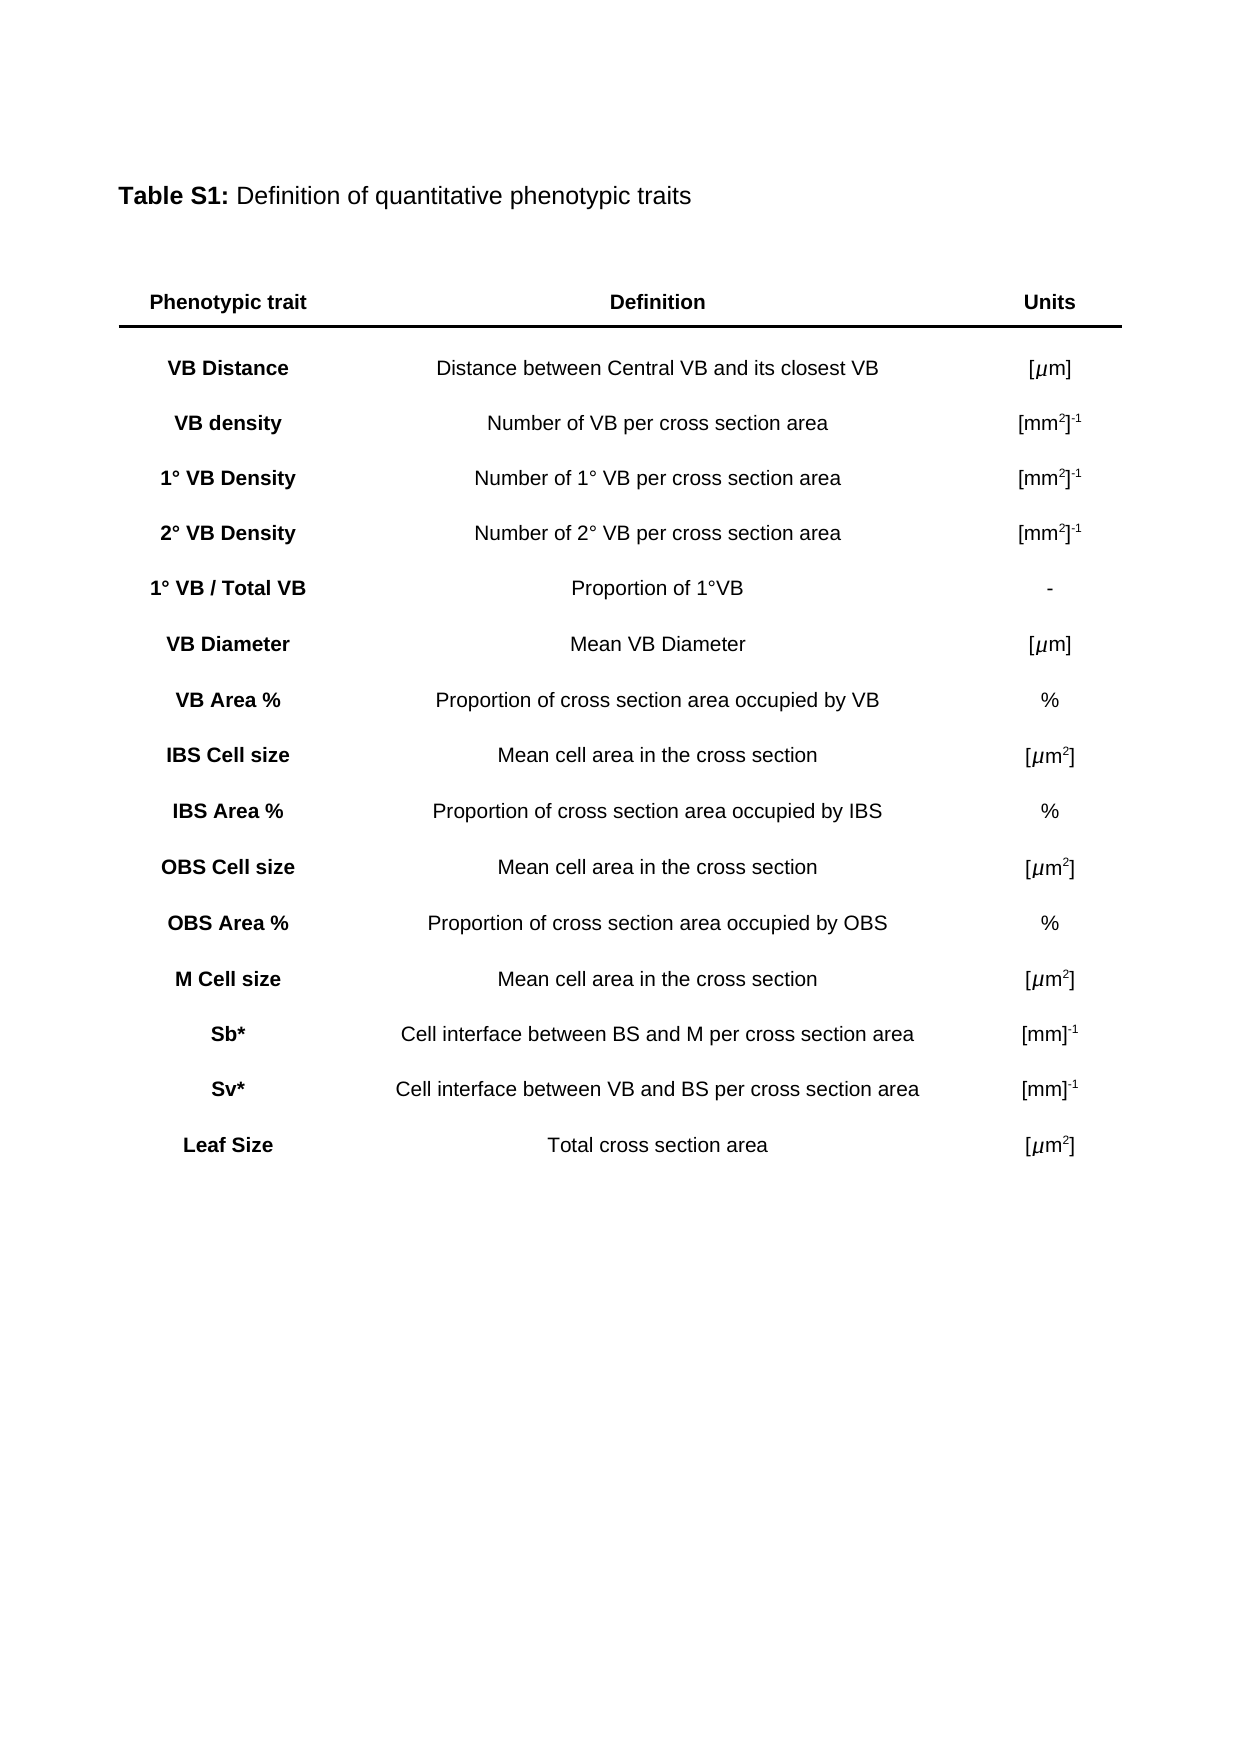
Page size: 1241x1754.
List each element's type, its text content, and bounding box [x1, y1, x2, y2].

table_cell Number of 1° VB per cross section area [337, 439, 978, 494]
table_header Definition [337, 247, 978, 325]
table_cell Mean VB Diameter [337, 604, 978, 660]
table_cell OBS Area % [119, 884, 337, 938]
table_cell M Cell size [119, 939, 337, 995]
table_cell VB density [119, 384, 337, 439]
table_cell Proportion of cross section area occupied by OBS [337, 884, 978, 938]
table_cell IBS Cell size [119, 715, 337, 772]
table_cell % [978, 660, 1122, 715]
table_header Units [978, 247, 1122, 325]
table_cell Number of VB per cross section area [337, 384, 978, 439]
table_cell IBS Area % [119, 772, 337, 827]
table_cell VB Diameter [119, 604, 337, 660]
text Table S1: Definition of quantitative phenotypic traits [118, 181, 1122, 209]
table_cell Proportion of cross section area occupied by IBS [337, 772, 978, 827]
table_cell VB Distance [119, 328, 337, 384]
table_cell Mean cell area in the cross section [337, 827, 978, 883]
table_cell VB Area % [119, 660, 337, 715]
table_cell [m] [978, 328, 1122, 384]
table_cell [mm2]-1 [978, 494, 1122, 549]
table_cell [m] [978, 604, 1122, 660]
table_cell Mean cell area in the cross section [337, 715, 978, 772]
table_cell [mm2]-1 [978, 384, 1122, 439]
table_cell 1° VB / Total VB [119, 549, 337, 604]
table_cell Number of 2° VB per cross section area [337, 494, 978, 549]
table_cell Total cross section area [337, 1105, 978, 1162]
table_cell OBS Cell size [119, 827, 337, 883]
table_cell [m2] [978, 715, 1122, 772]
table_cell Leaf Size [119, 1105, 337, 1162]
table_cell [m2] [978, 939, 1122, 995]
table_cell Distance between Central VB and its closest VB [337, 328, 978, 384]
table_cell - [978, 549, 1122, 604]
table_cell [mm]-1 [978, 995, 1122, 1050]
table_cell Cell interface between BS and M per cross section area [337, 995, 978, 1050]
table_cell [m2] [978, 827, 1122, 883]
table_cell [m2] [978, 1105, 1122, 1162]
table_cell [mm2]-1 [978, 439, 1122, 494]
table_cell Proportion of cross section area occupied by VB [337, 660, 978, 715]
table_cell Sv* [119, 1050, 337, 1105]
table_cell % [978, 884, 1122, 938]
table_cell [mm]-1 [978, 1050, 1122, 1105]
table_cell Proportion of 1°VB [337, 549, 978, 604]
table_cell Cell interface between VB and BS per cross section area [337, 1050, 978, 1105]
table_header Phenotypic trait [119, 247, 337, 325]
table_cell Mean cell area in the cross section [337, 939, 978, 995]
table_cell 1° VB Density [119, 439, 337, 494]
table_cell % [978, 772, 1122, 827]
table_cell 2° VB Density [119, 494, 337, 549]
table_cell Sb* [119, 995, 337, 1050]
